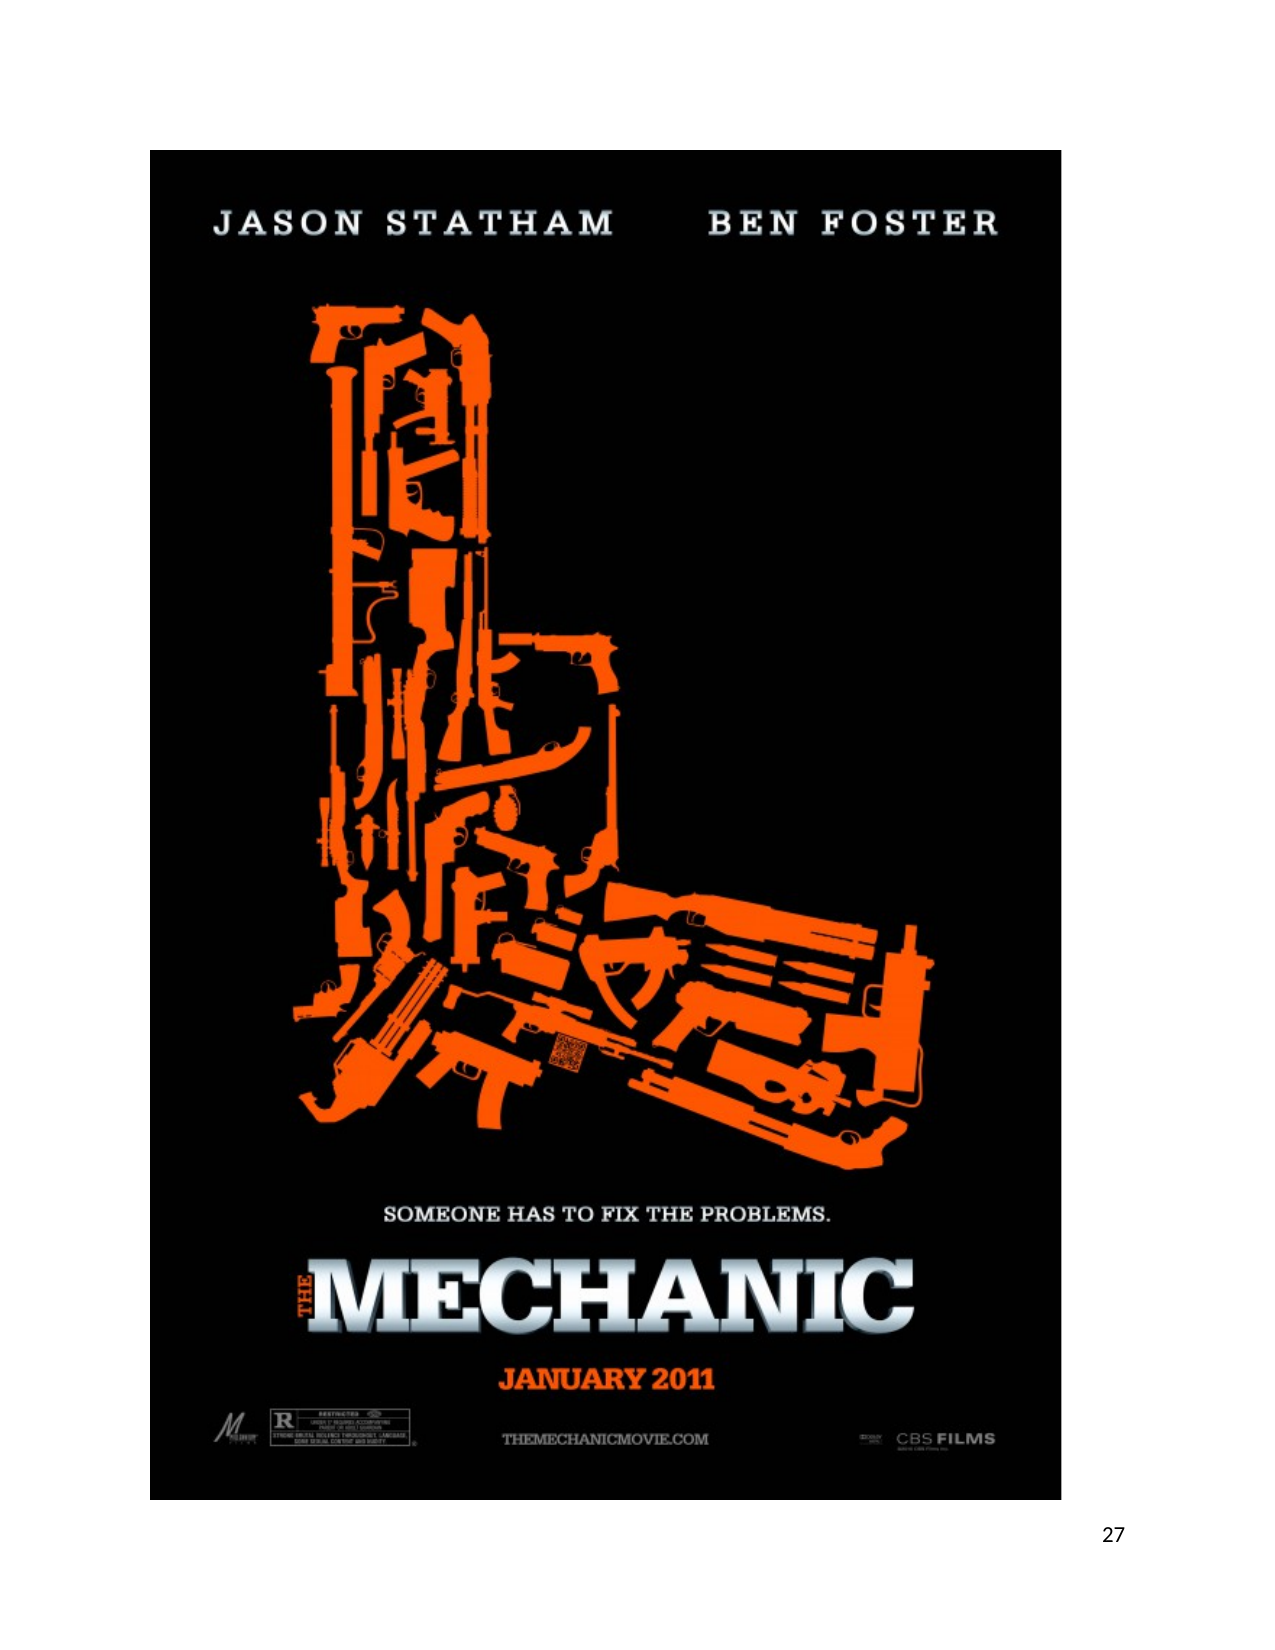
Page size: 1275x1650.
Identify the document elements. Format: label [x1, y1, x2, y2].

picture [150, 150, 1062, 1500]
